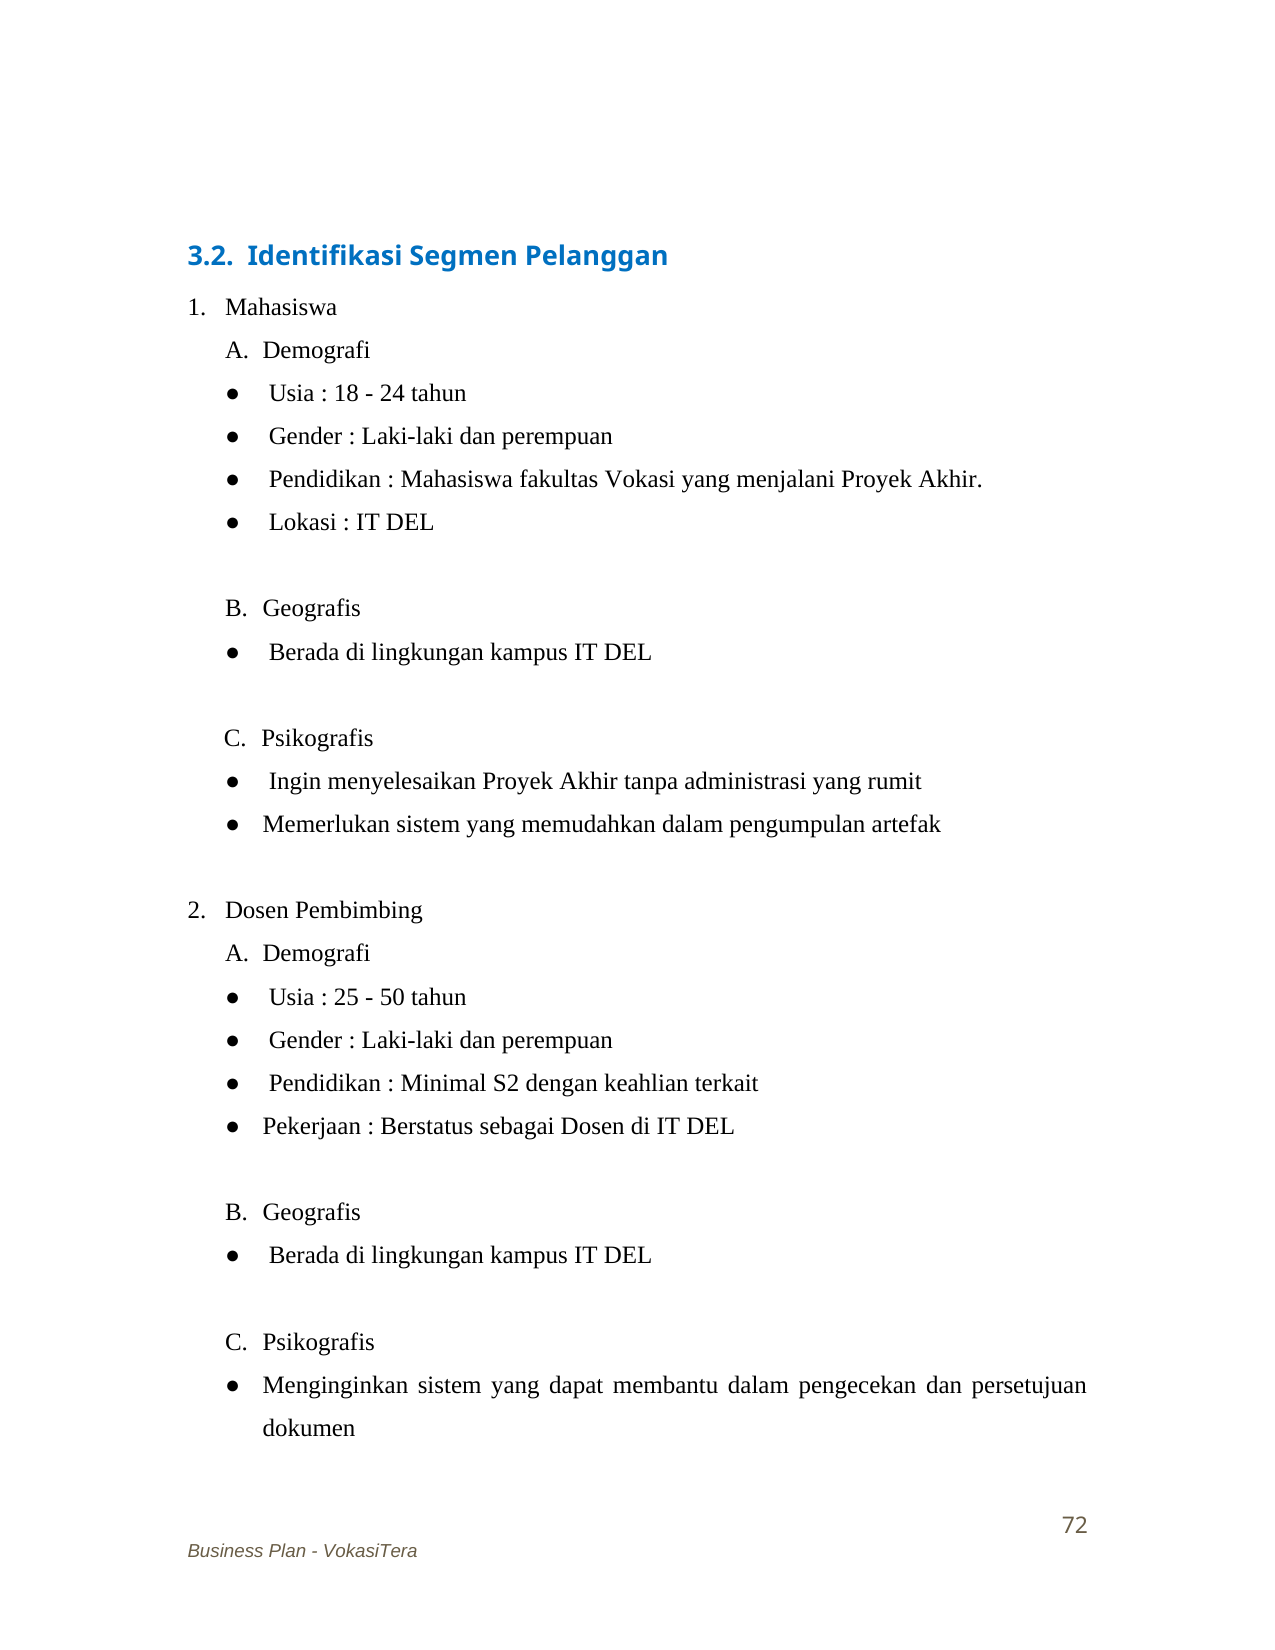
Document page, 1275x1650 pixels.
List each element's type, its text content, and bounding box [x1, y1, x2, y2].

list Demografi [225, 938, 1088, 967]
list Usia : 18 - 24 tahun [225, 378, 1088, 407]
list Geografis [225, 1197, 1088, 1226]
list Pendidikan : Minimal S2 dengan keahlian terkait [225, 1068, 1088, 1097]
list Berada di lingkungan kampus IT DEL [225, 637, 1088, 665]
subtitle Identifikasi Segmen Pelanggan [187, 236, 1088, 273]
list Demografi [225, 335, 1088, 363]
list Psikografis [225, 1327, 1088, 1355]
list Gender : Laki-laki dan perempuan [225, 421, 1088, 450]
list Psikografis [223, 723, 1088, 752]
list Geografis [225, 593, 1088, 622]
list Gender : Laki-laki dan perempuan [225, 1025, 1088, 1053]
list Pendidikan : Mahasiswa fakultas Vokasi yang menjalani Proyek Akhir. [225, 464, 1088, 493]
list Berada di lingkungan kampus IT DEL [225, 1240, 1088, 1269]
list Memerlukan sistem yang memudahkan dalam pengumpulan artefak [225, 809, 1088, 838]
list Ingin menyelesaikan Proyek Akhir tanpa administrasi yang rumit [225, 766, 1088, 795]
text 1. Mahasiswa [187, 292, 1088, 320]
list Usia : 25 - 50 tahun [225, 982, 1088, 1010]
text 2. Dosen Pembimbing [187, 895, 1088, 924]
list Pekerjaan : Berstatus sebagai Dosen di IT DEL [225, 1111, 1088, 1140]
list Lokasi : IT DEL [225, 507, 1088, 536]
list Menginginkan sistem yang dapat membantu dalam pengecekan dan persetujuan dokumen [225, 1370, 1088, 1442]
